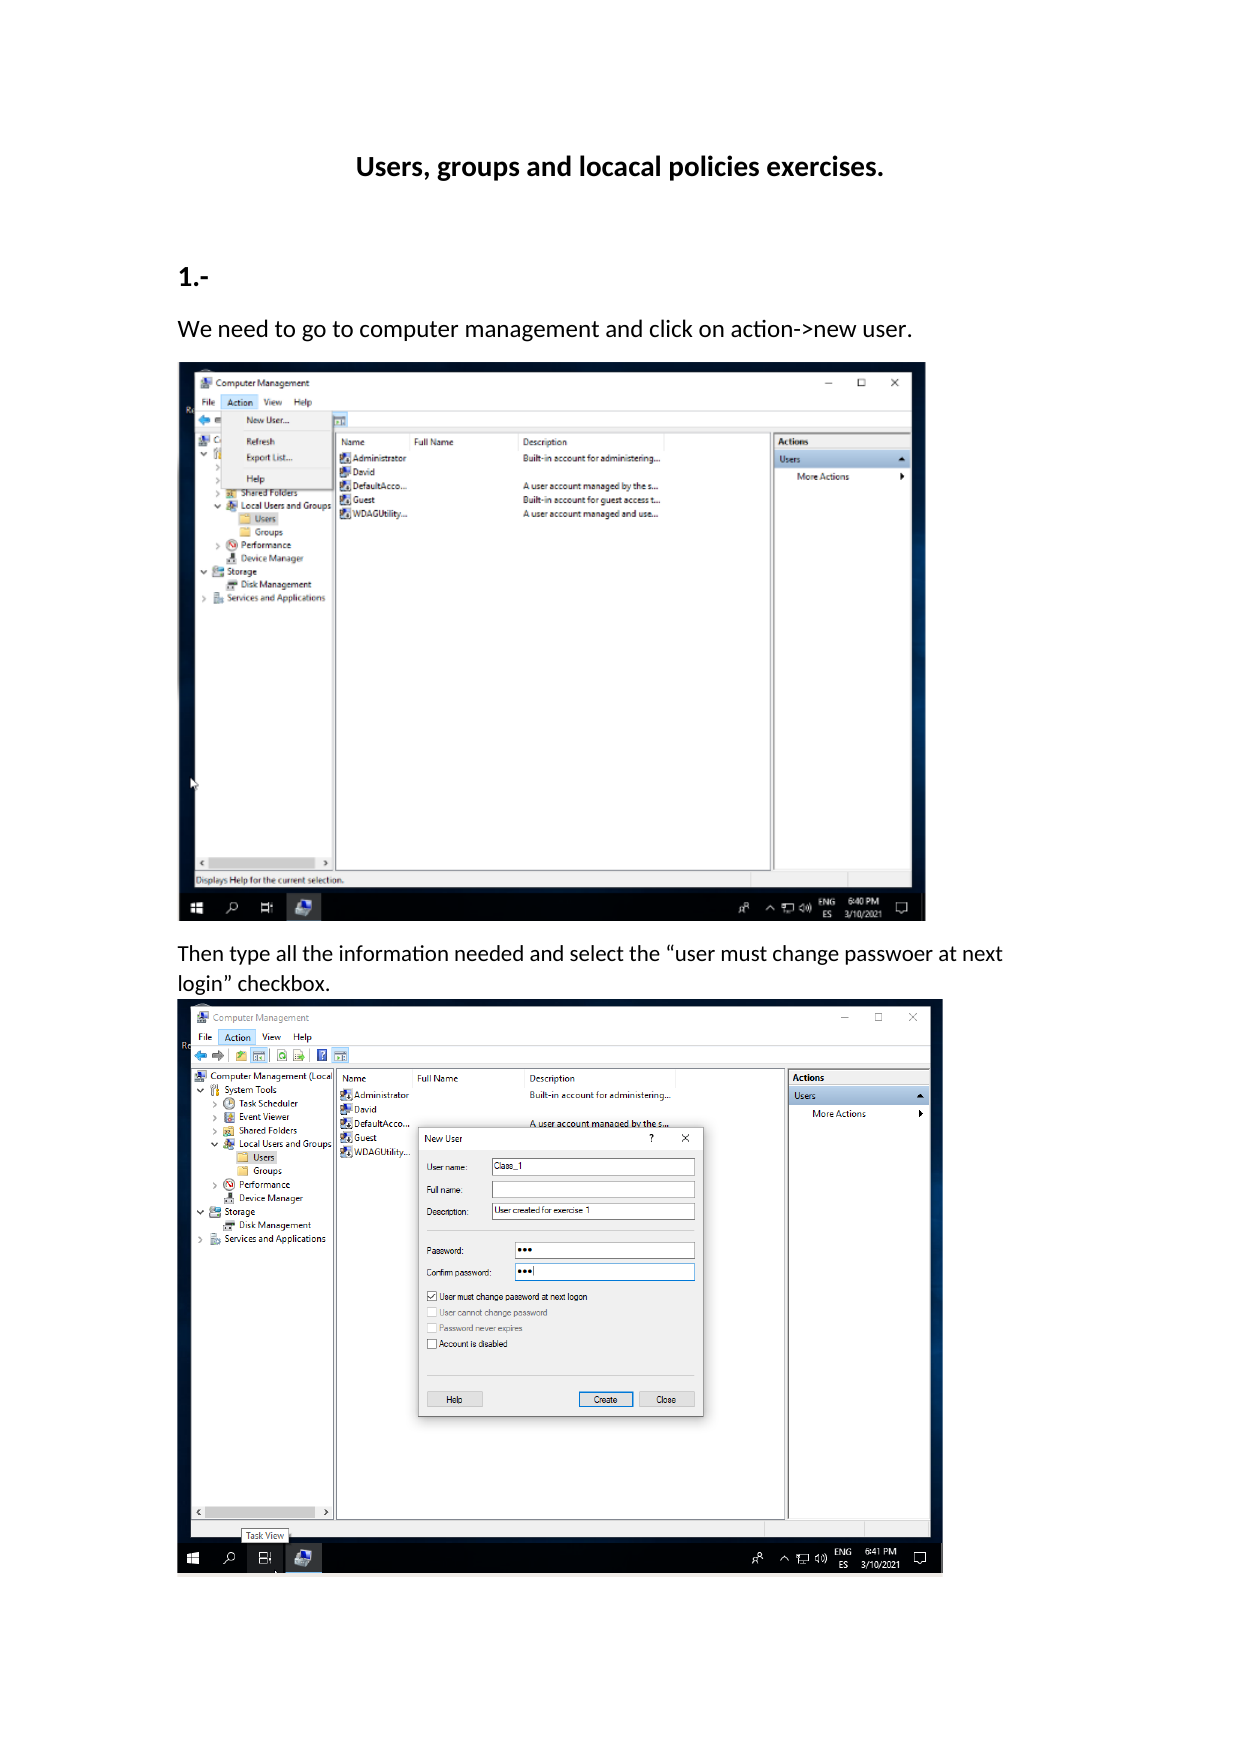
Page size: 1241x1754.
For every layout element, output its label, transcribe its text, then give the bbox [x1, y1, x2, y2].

picture [177, 999, 943, 1577]
text Users, groups and locacal policies exercises. [177, 148, 1063, 183]
text 1.- [177, 258, 1063, 293]
text We need to go to computer management and click on action->new user. [177, 313, 1063, 343]
picture [177, 362, 926, 921]
